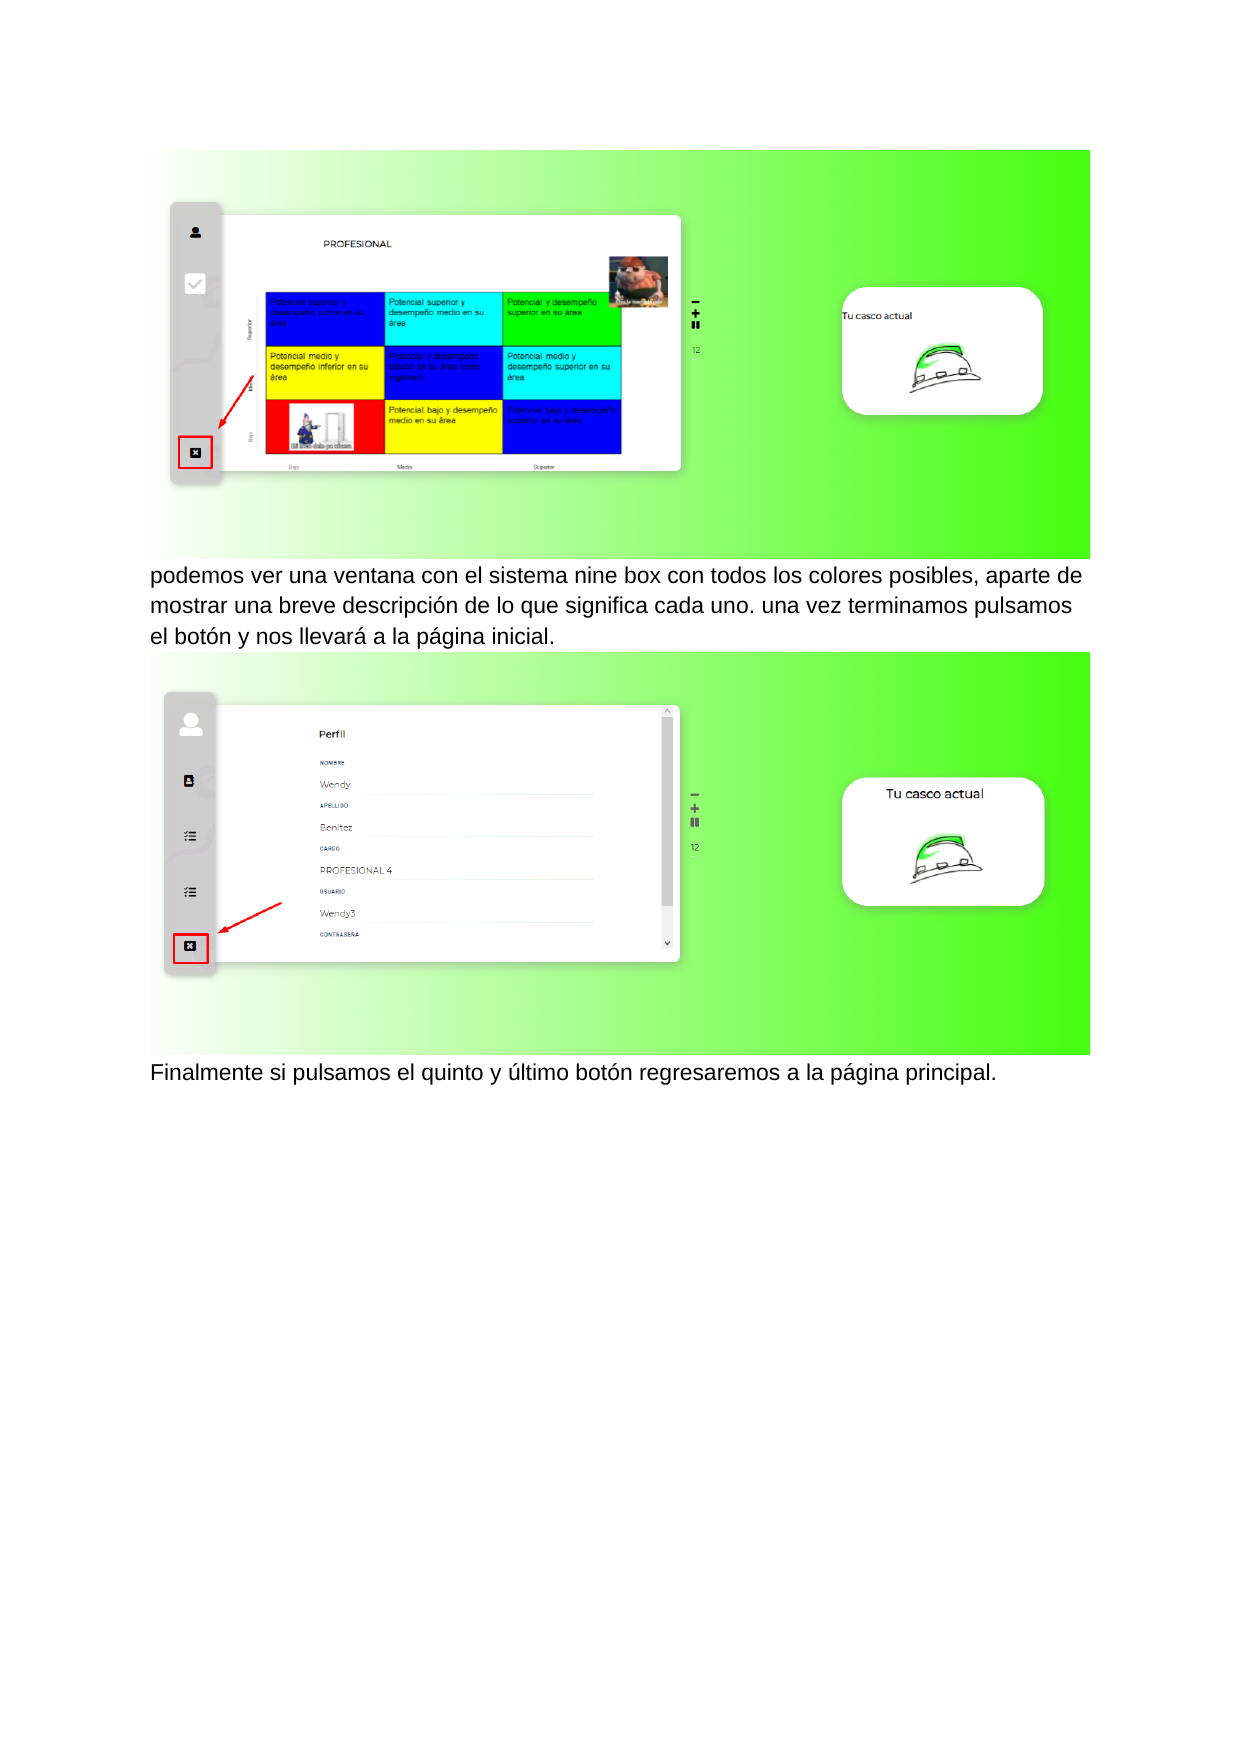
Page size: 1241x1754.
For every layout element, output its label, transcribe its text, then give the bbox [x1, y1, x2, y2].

picture [150, 652, 1091, 1055]
text Finalmente si pulsamos el quinto y último botón regresaremos a la página principal. [150, 1059, 1090, 1085]
text podemos ver una ventana con el sistema nine box con todos los colores posibles, aparte de mostrar una breve descripción de lo que significa cada uno. una vez terminamos pulsamos el botón y nos llevará a la página inicial. [150, 562, 1090, 649]
picture [150, 150, 1091, 559]
